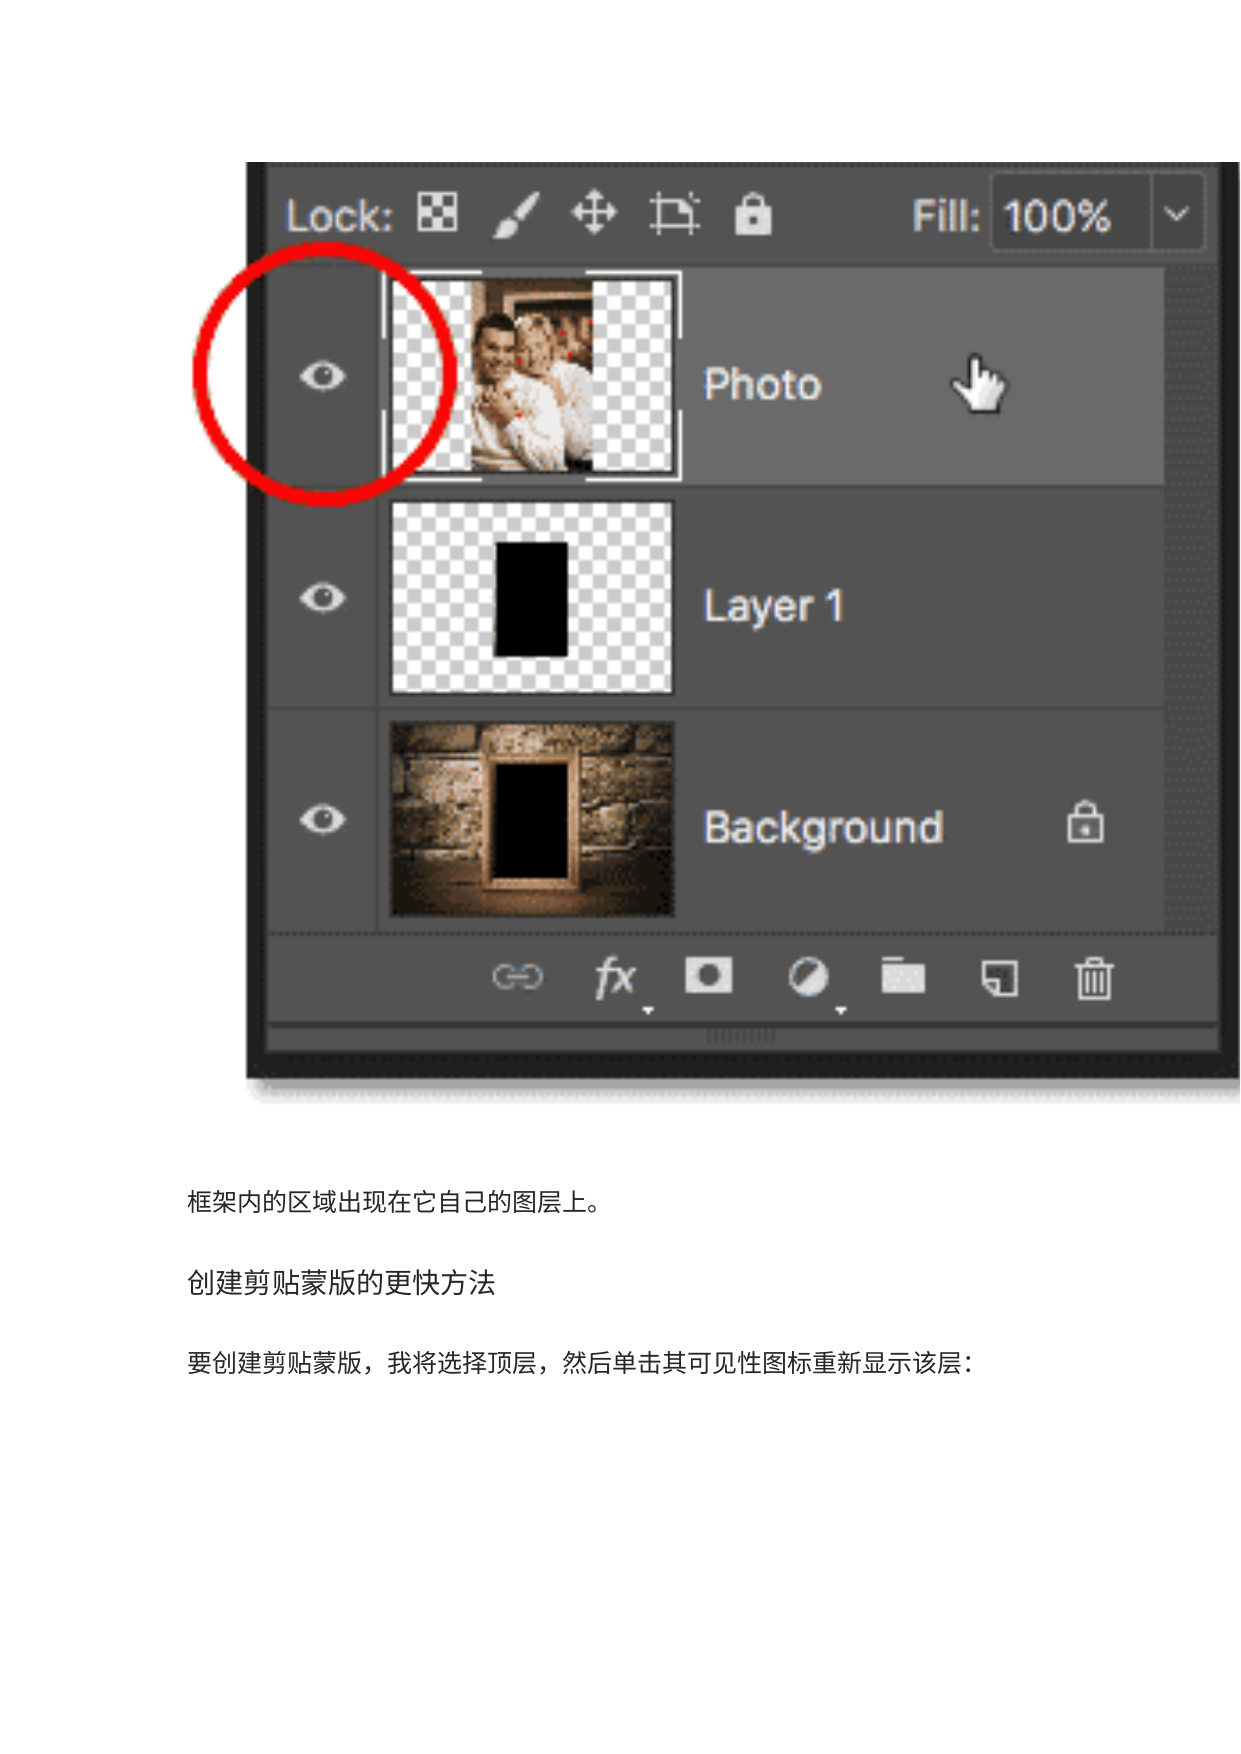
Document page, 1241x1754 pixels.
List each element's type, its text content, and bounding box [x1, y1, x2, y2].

text 框架内的区域出现在它自己的图层上。 [187, 1168, 1053, 1233]
text 要创建剪贴蒙版，我将选择顶层，然后单击其可见性图标重新显示该层： [187, 1329, 1053, 1394]
text 创建剪贴蒙版的更快方法 [187, 1249, 1053, 1314]
picture [187, 162, 1241, 1112]
